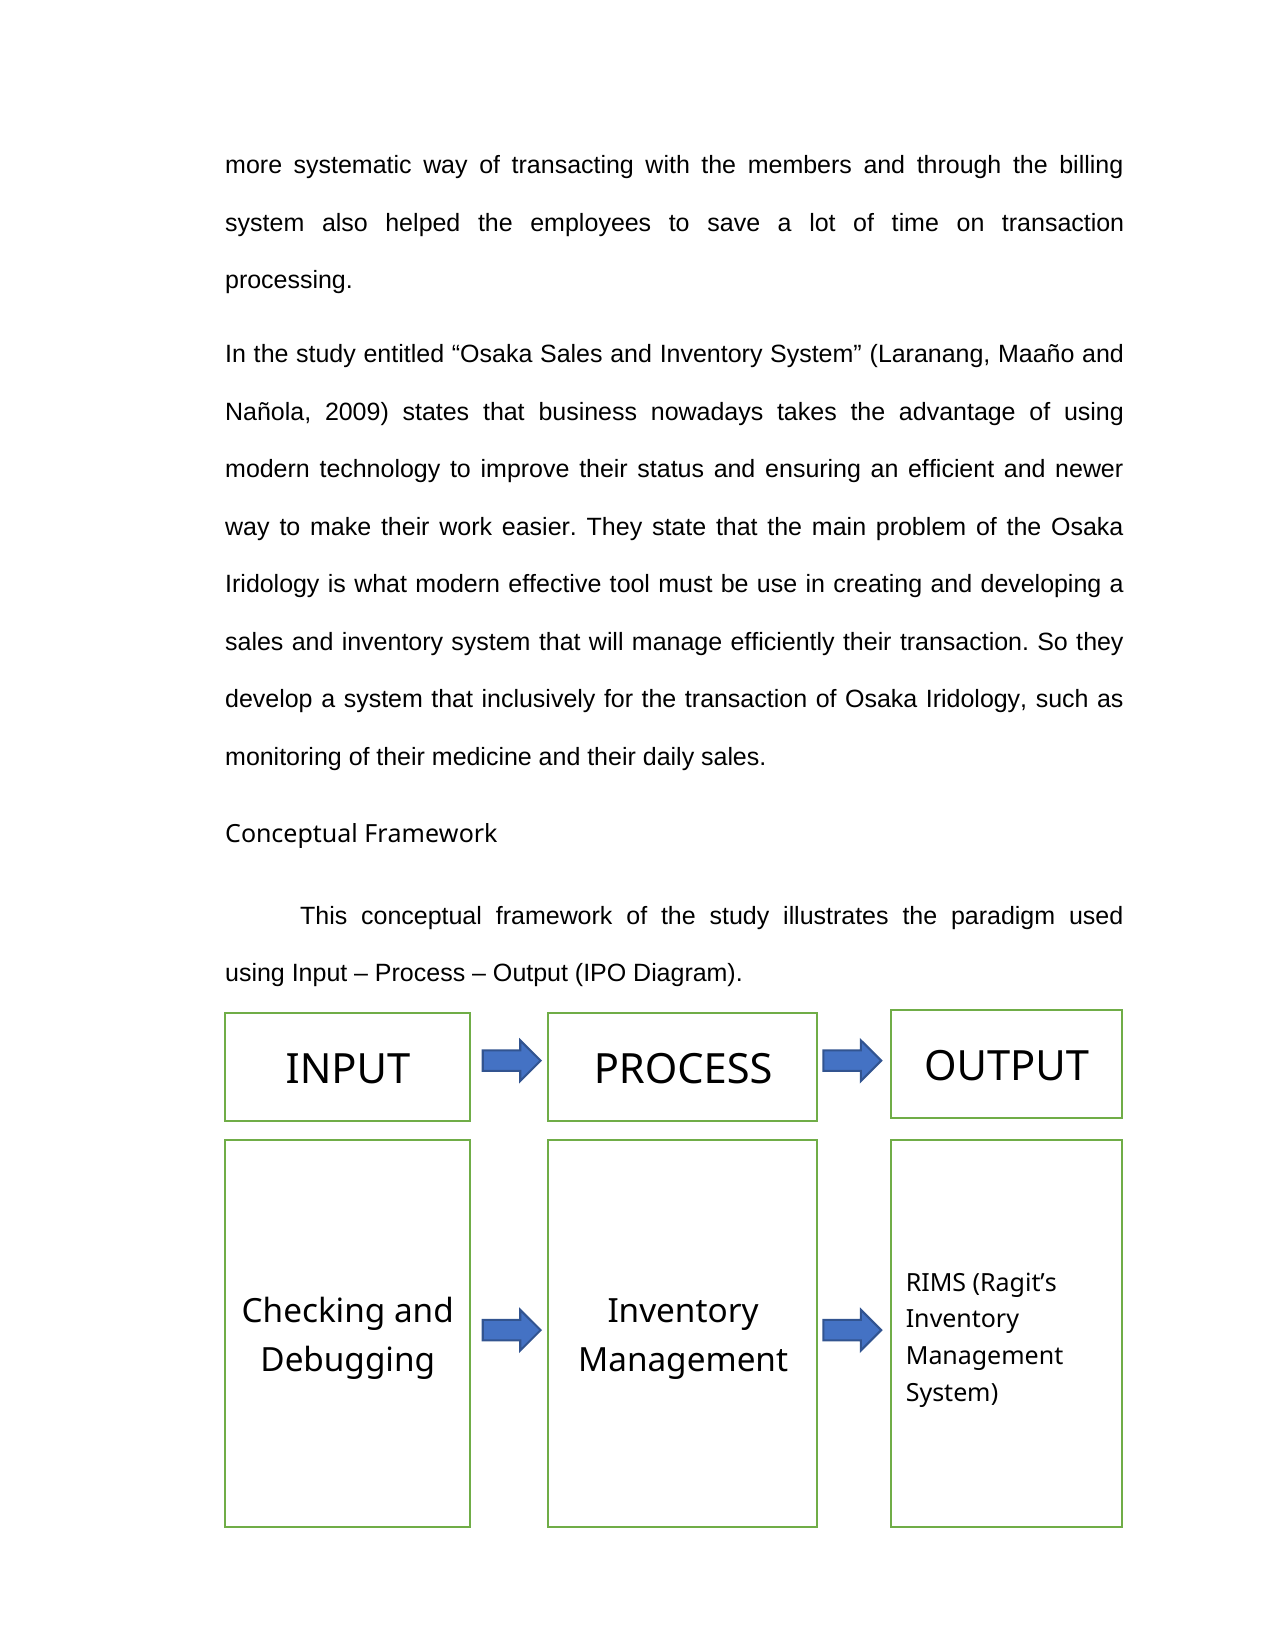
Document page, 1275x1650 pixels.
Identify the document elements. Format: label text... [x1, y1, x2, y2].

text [225, 150, 1125, 294]
text This conceptual framework of the study illustrates the paradigm used using Input – Process – Output (IPO Diagram). [225, 901, 1125, 987]
text Conceptual Framework [225, 816, 1125, 850]
text In the study entitled “Osaka Sales and Inventory System” (Laranang, Maaño and Nañola, 2009) states that business nowadays takes the advantage of using modern technology to improve their status and ensuring an efficient and newer way to make their work easier. They state that the main problem of the Osaka Iridology is what modern effective tool must be use in creating and developing a sales and inventory system that will manage efficiently their transaction. So they develop a system that inclusively for the transaction of Osaka Iridology, such as monitoring of their medicine and their daily sales. [225, 339, 1125, 770]
